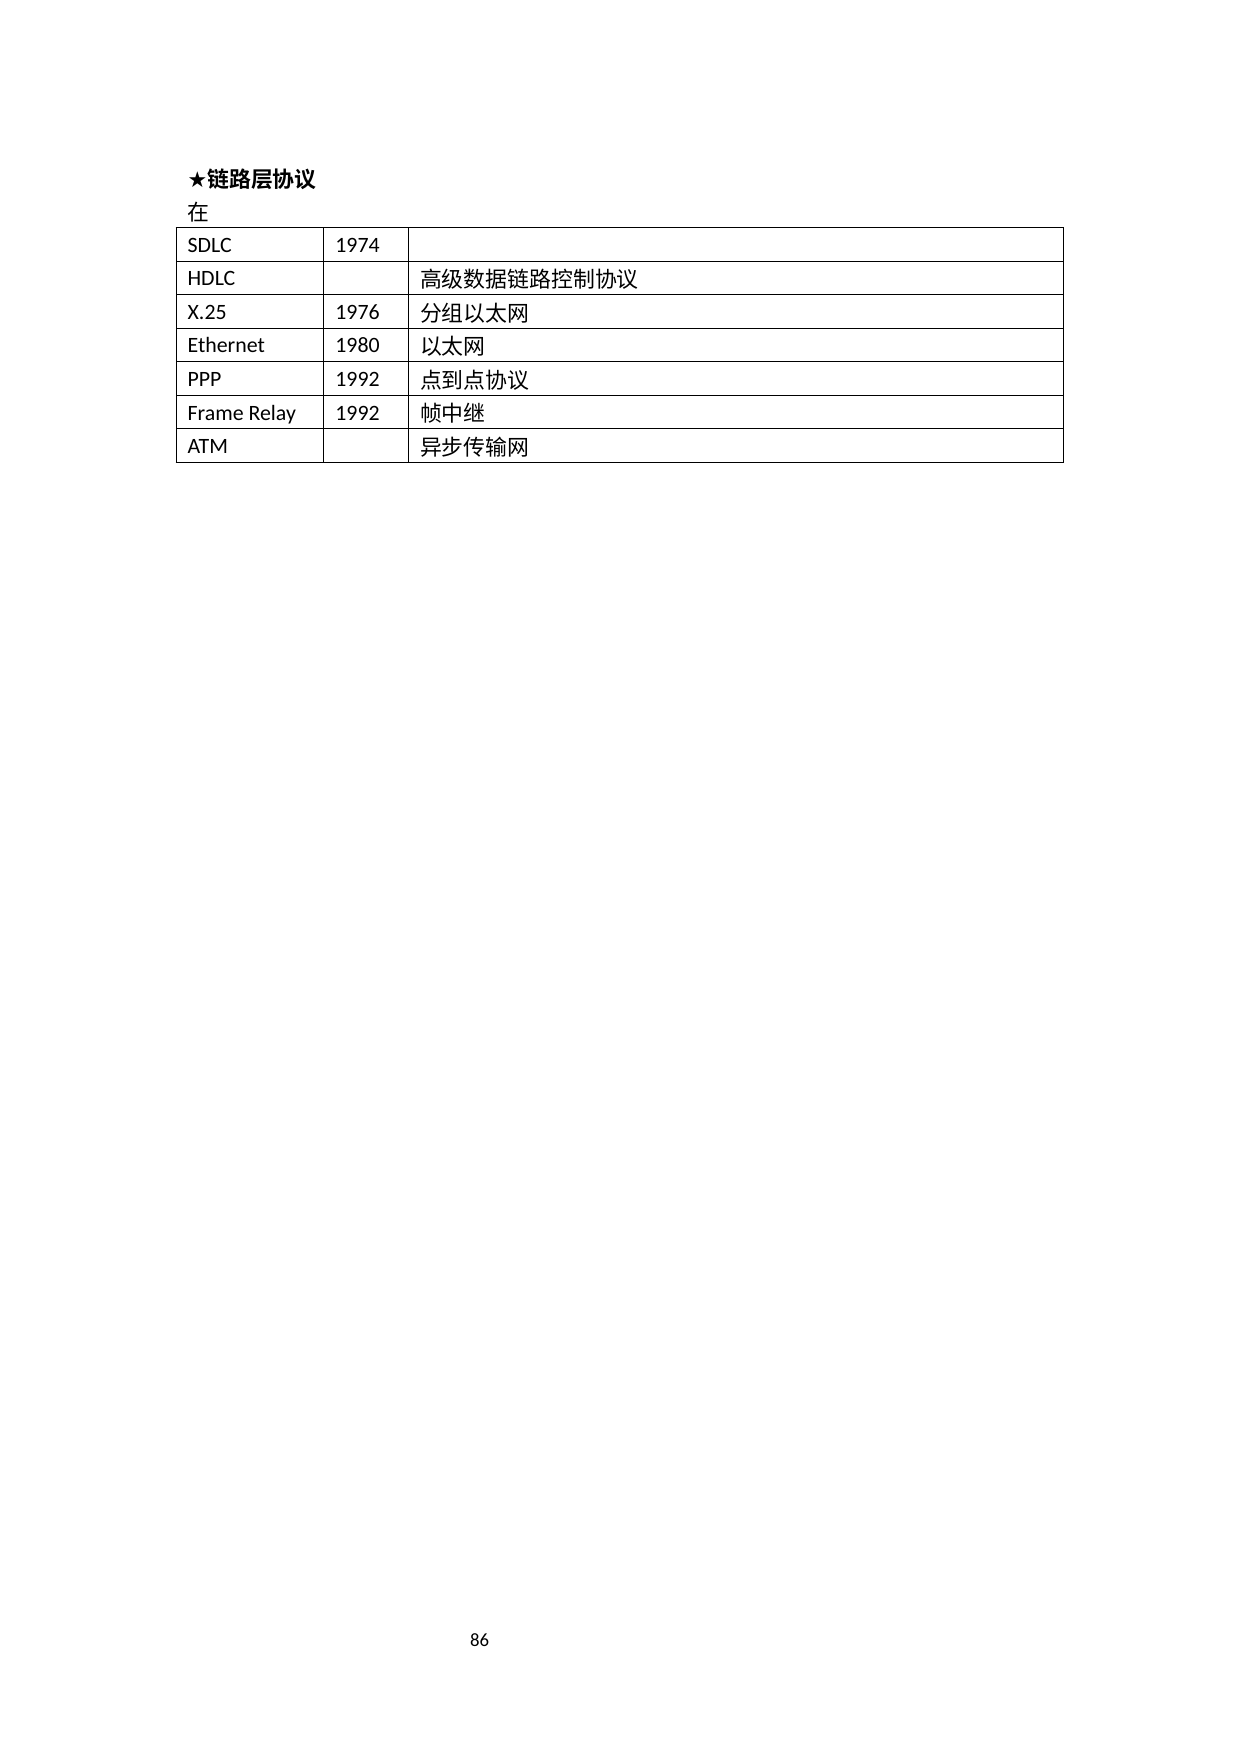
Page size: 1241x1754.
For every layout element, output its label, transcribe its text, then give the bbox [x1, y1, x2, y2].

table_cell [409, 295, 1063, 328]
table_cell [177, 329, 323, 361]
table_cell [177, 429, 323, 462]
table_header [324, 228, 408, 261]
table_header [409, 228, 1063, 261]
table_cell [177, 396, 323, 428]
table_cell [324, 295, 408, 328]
text 在 [187, 194, 1053, 227]
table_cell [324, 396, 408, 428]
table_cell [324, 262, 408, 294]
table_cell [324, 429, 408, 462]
text ★链路层协议 [187, 162, 1053, 194]
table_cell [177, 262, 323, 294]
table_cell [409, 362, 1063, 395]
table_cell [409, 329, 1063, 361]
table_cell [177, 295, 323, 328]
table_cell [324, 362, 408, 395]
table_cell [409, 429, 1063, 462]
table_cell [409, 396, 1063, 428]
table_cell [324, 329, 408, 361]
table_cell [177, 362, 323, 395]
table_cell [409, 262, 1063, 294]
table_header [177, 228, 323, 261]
